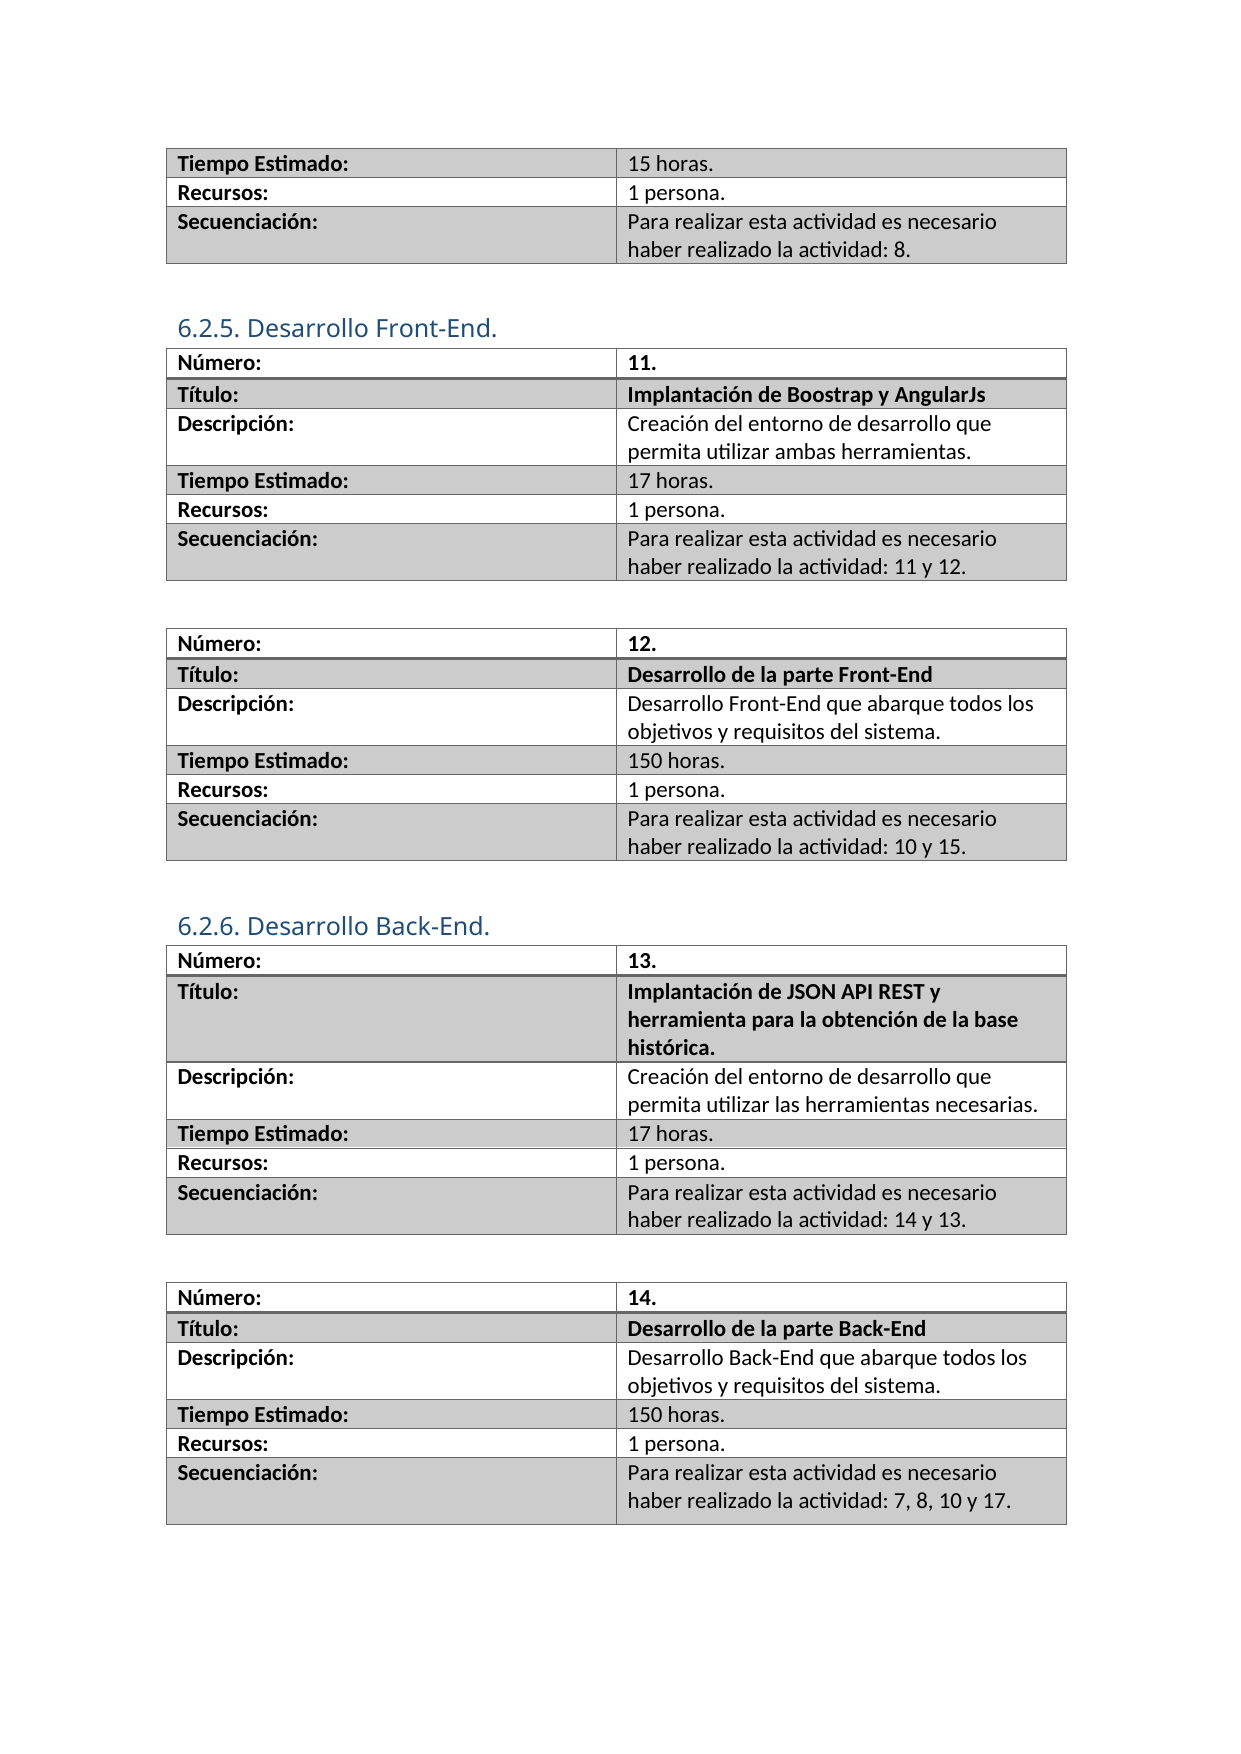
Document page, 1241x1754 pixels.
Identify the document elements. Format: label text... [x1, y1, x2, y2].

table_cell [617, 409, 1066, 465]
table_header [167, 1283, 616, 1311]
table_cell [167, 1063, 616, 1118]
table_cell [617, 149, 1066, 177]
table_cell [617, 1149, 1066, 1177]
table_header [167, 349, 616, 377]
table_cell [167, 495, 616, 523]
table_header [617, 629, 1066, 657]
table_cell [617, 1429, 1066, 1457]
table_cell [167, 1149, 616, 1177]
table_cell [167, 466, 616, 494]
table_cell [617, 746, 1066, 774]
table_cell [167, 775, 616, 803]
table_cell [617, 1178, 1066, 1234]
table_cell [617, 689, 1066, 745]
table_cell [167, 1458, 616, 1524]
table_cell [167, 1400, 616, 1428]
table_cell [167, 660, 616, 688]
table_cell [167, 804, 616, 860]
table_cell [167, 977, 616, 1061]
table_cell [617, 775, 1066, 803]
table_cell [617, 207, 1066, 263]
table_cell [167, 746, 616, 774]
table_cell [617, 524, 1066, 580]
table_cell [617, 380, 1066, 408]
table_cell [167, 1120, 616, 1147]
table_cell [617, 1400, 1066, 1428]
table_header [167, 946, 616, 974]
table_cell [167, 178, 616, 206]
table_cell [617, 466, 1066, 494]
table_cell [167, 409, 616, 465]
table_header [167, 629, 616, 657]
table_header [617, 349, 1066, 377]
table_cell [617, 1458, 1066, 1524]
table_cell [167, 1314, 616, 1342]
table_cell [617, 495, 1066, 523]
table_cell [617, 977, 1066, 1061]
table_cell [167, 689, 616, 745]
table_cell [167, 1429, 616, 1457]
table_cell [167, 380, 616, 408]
subtitle 6.2.6. Desarrollo Back-End. [177, 908, 1063, 942]
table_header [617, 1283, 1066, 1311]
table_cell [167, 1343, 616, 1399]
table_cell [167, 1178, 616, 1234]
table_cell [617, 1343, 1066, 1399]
subtitle 6.2.5. Desarrollo Front-End. [177, 311, 1063, 345]
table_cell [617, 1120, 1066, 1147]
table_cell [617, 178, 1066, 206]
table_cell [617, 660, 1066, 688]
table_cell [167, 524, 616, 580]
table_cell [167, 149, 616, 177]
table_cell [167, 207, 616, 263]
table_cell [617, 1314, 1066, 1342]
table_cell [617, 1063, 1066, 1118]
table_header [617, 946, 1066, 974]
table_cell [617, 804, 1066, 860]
